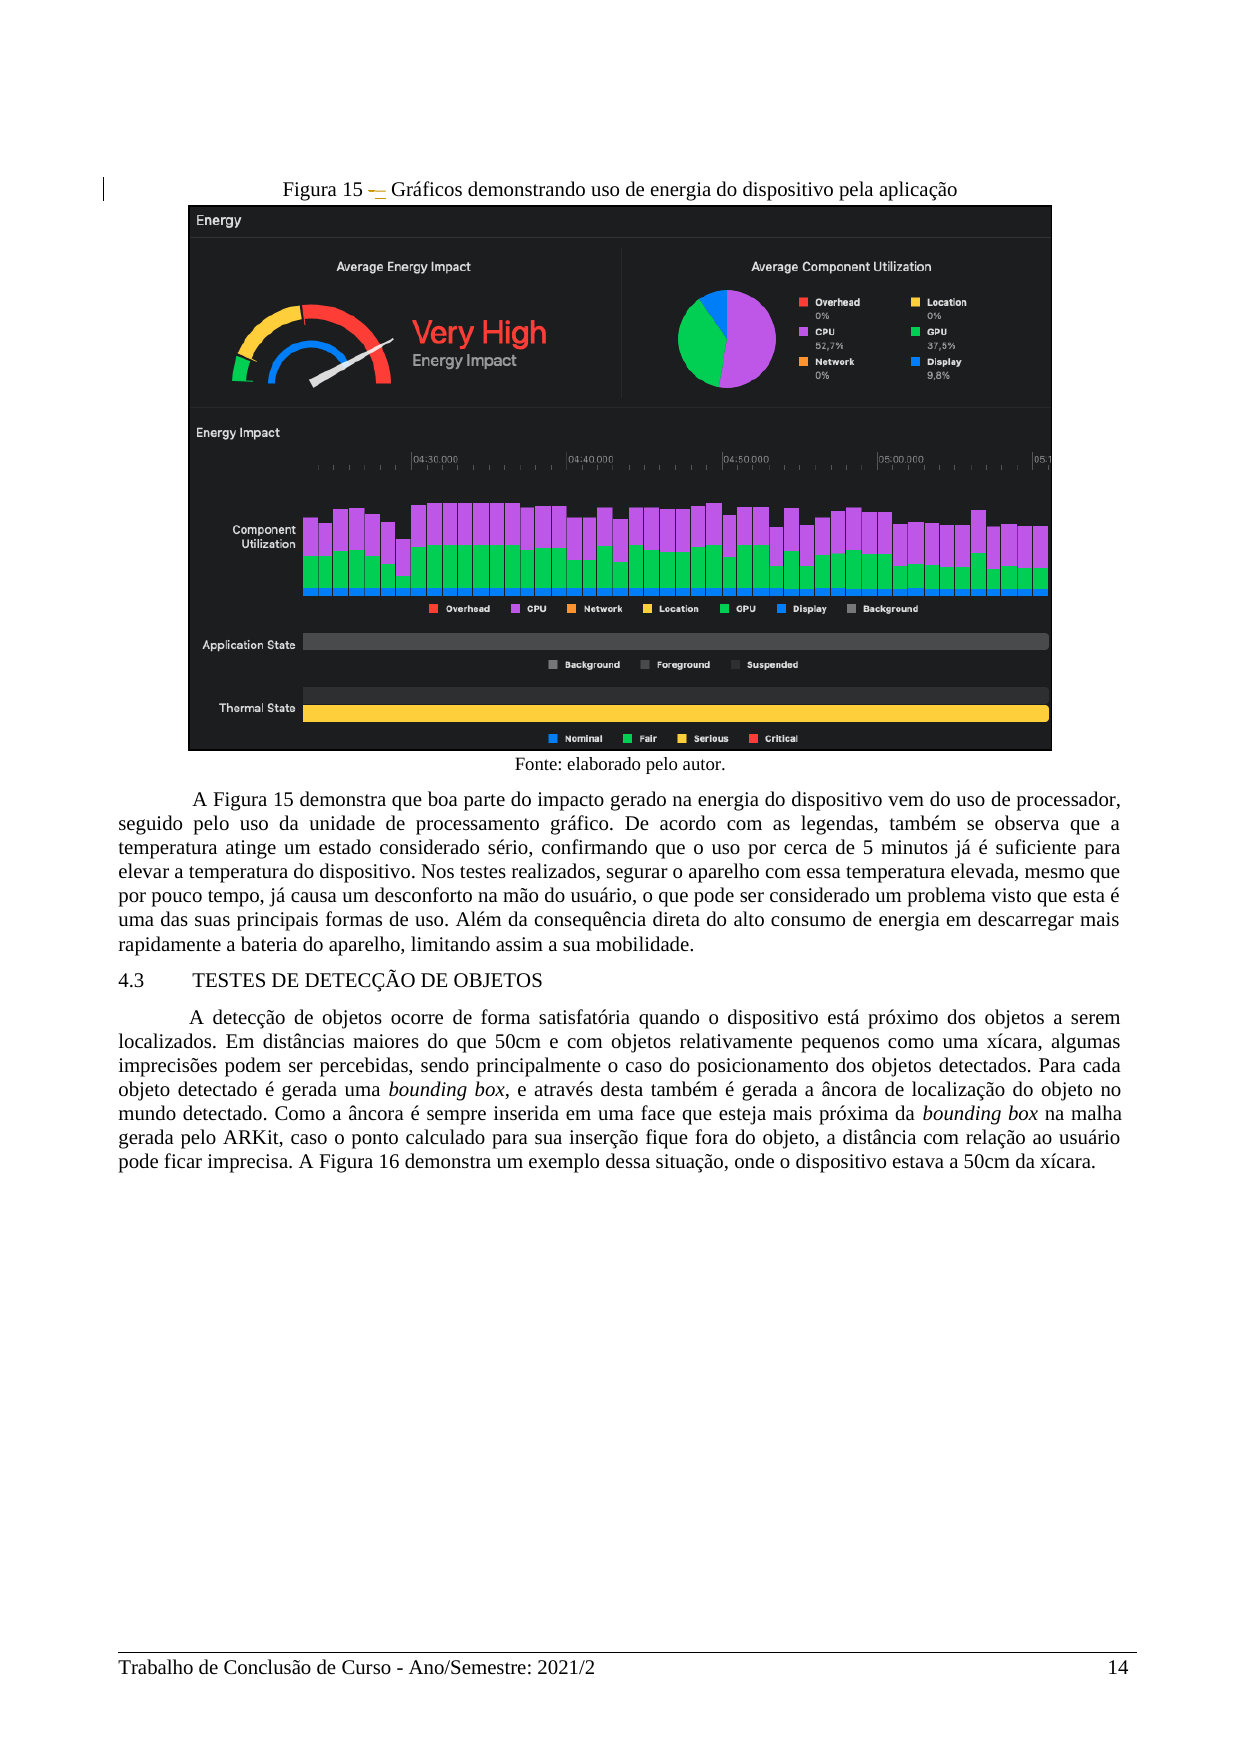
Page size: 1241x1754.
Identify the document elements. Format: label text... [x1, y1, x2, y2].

text Figura 15 Gráficos demonstrando uso de energia do dispositivo pela aplicação [118, 177, 1122, 201]
text Fonte: elaborado pelo autor. [118, 753, 1122, 774]
text A detecção de objetos ocorre de forma satisfatória quando o dispositivo está próximo dos objetos a serem localizados. Em distâncias maiores do que 50cm e com objetos relativamente pequenos como uma xícara, algumas imprecisões podem ser percebidas, sendo principalmente o caso do posicionamento dos objetos detectados. Para cada objeto detectado é gerada uma bounding box, e através desta também é gerada a âncora de localização do objeto no mundo detectado. Como a âncora é sempre inserida em uma face que esteja mais próxima da bounding box na malha gerada pelo ARKit, caso o ponto calculado para sua inserção fique fora do objeto, a distância com relação ao usuário pode ficar imprecisa. A Figura 16 demonstra um exemplo dessa situação, onde o dispositivo estava a 50cm da xícara. [118, 1004, 1122, 1173]
text A Figura 15 demonstra que boa parte do impacto gerado na energia do dispositivo vem do uso de processador, seguido pelo uso da unidade de processamento gráfico. De acordo com as legendas, também se observa que a temperatura atinge um estado considerado sério, confirmando que o uso por cerca de 5 minutos já é suficiente para elevar a temperatura do dispositivo. Nos testes realizados, segurar o aparelho com essa temperatura elevada, mesmo que por pouco tempo, já causa um desconforto na mão do usuário, o que pode ser considerado um problema visto que esta é uma das suas principais formas de uso. Além da consequência direta do alto consumo de energia em descarregar mais rapidamente a bateria do aparelho, limitando assim a sua mobilidade. [118, 787, 1122, 956]
picture [190, 207, 1051, 749]
subtitle Testes de detecção de objetos [118, 968, 1122, 992]
